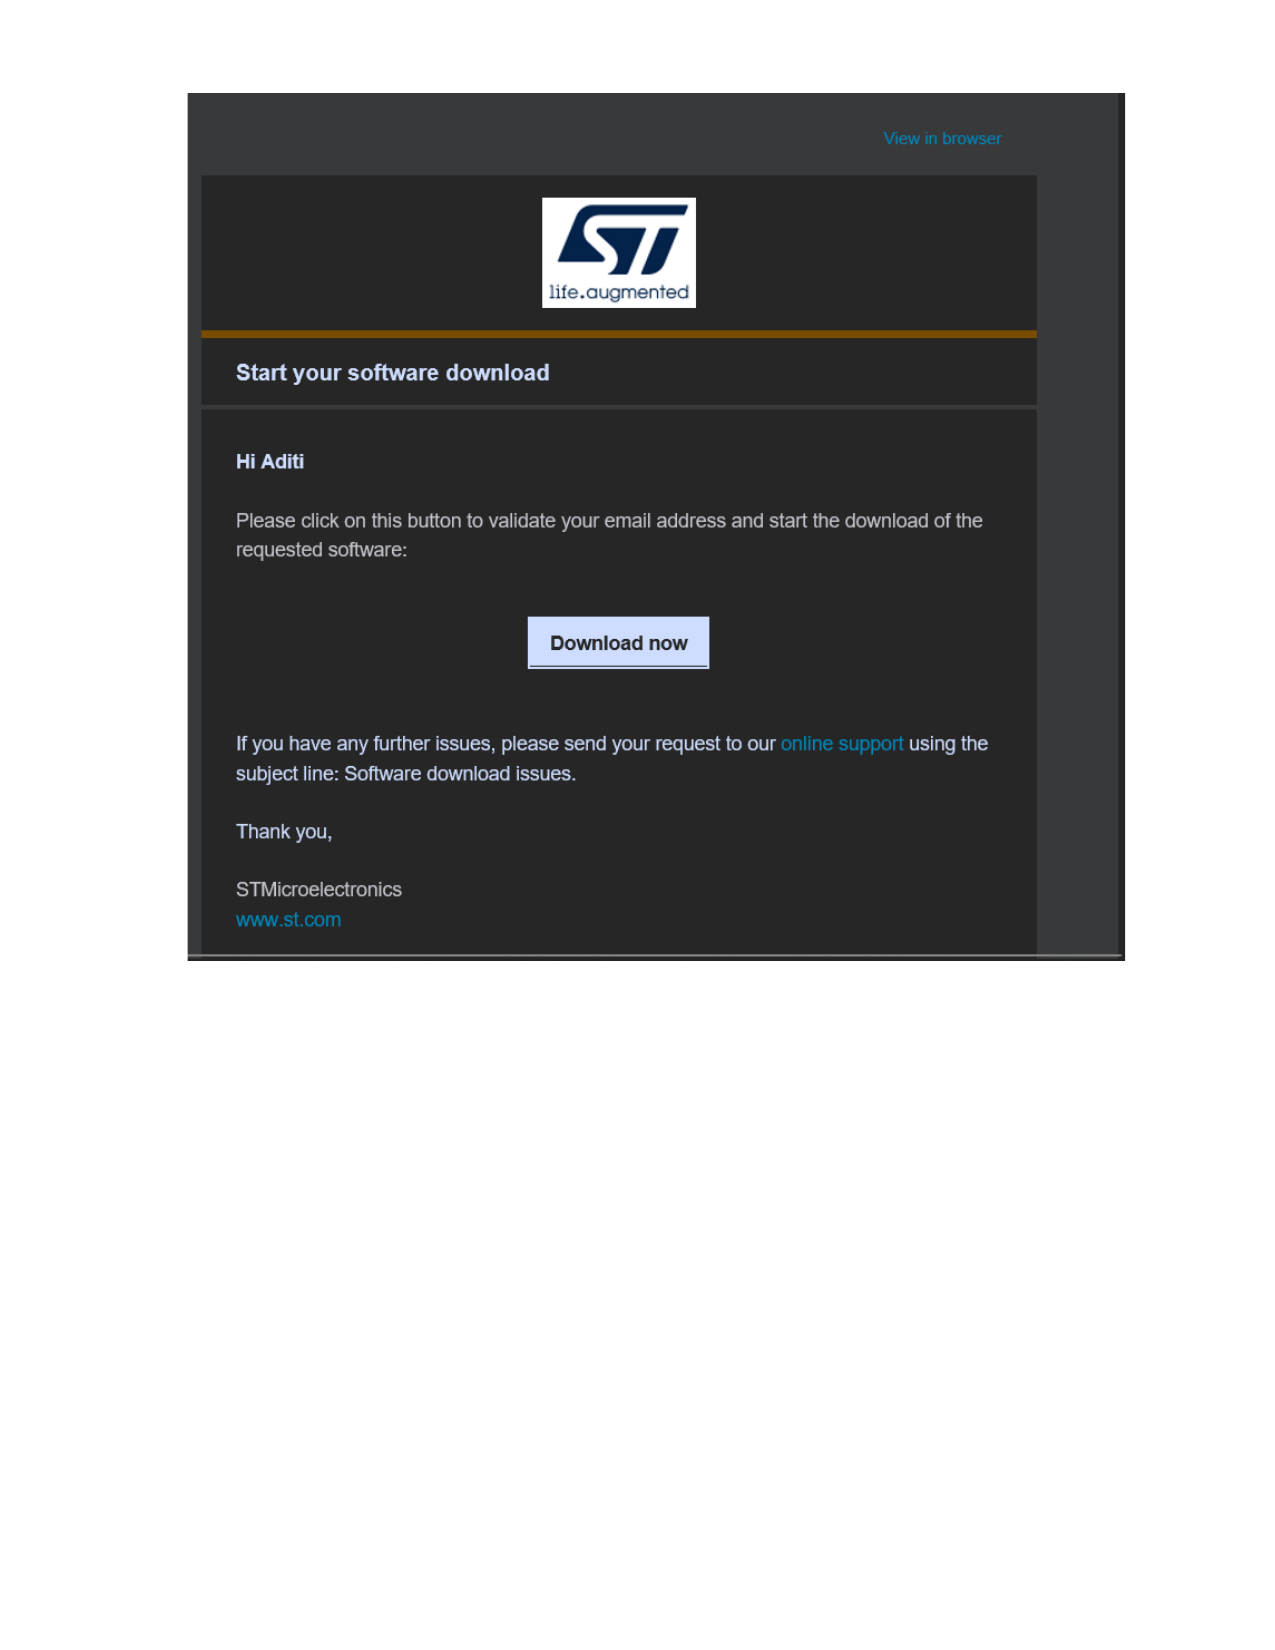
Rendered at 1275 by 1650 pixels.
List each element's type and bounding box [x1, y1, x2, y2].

picture [187, 93, 1125, 961]
